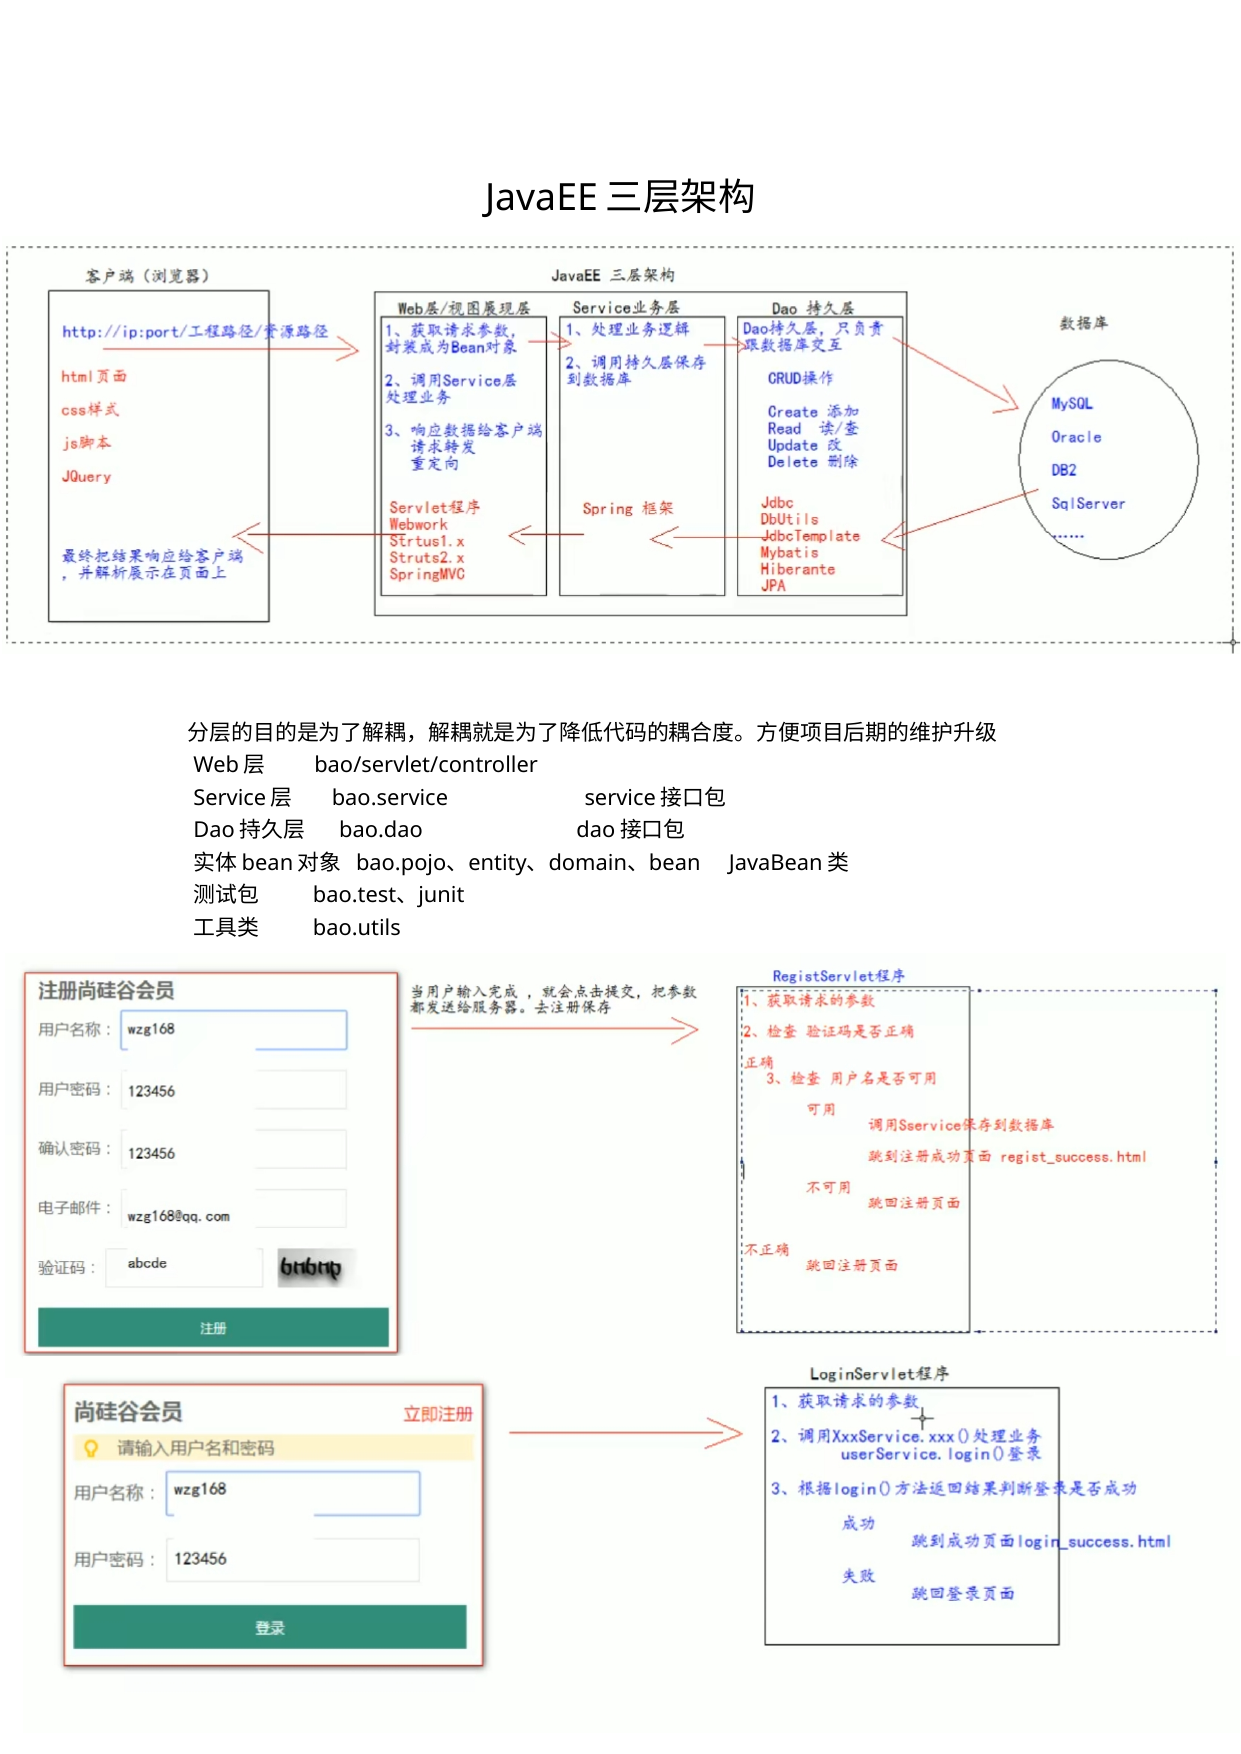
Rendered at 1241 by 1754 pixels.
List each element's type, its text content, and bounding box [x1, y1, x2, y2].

text Web层 bao/servlet/controller [187, 747, 1053, 779]
text 测试包 bao.test、junit [187, 877, 1053, 909]
text JavaEE三层架构 [187, 162, 1053, 227]
text 分层的目的是为了解耦，解耦就是为了降低代码的耦合度。方便项目后期的维护升级 [187, 714, 1053, 747]
text 实体bean对象 bao.pojo、entity、domain、bean JavaBean类 [187, 844, 1053, 877]
picture [2, 236, 1241, 654]
text 工具类 bao.utils [187, 909, 1053, 942]
text Service层 bao.service service接口包 [187, 779, 1053, 812]
text Dao持久层 bao.dao dao接口包 [187, 812, 1053, 844]
picture [4, 953, 1240, 1733]
